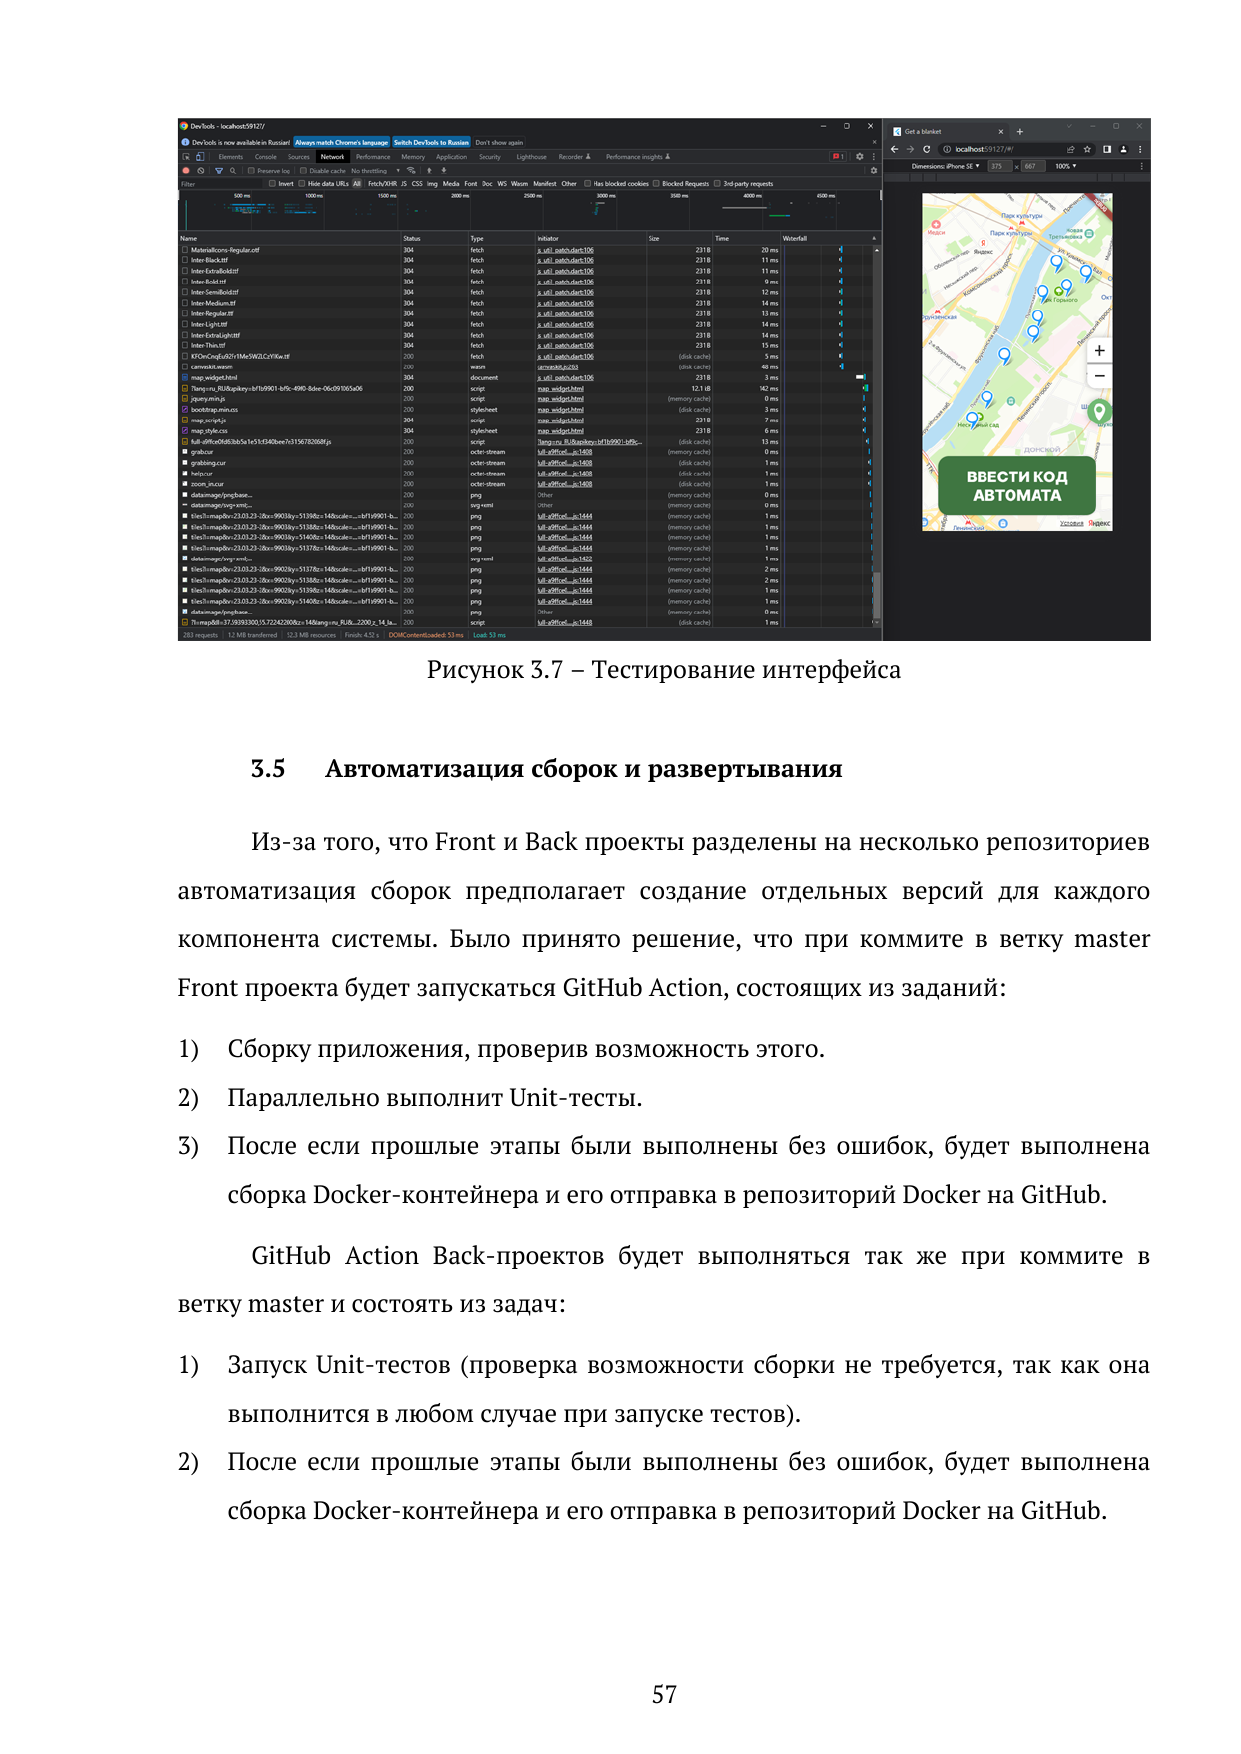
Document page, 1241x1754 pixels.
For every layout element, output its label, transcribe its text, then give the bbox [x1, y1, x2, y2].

subtitle Автоматизация сборок и развертывания [250, 752, 1152, 784]
list После если прошлые этапы были выполнены без ошибок, будет выполнена сборка Docker-контейнера и его отправка в репозиторий Docker на GitHub. [177, 1129, 1152, 1210]
text GitHub Action Back-проектов будет выполняться так же при коммите в ветку master и состоять из задач: [177, 1239, 1152, 1319]
list Сборку приложения, проверив возможность этого. [177, 1032, 1152, 1064]
text Из-за того, что Front и Back проекты разделены на несколько репозиториев автоматизация сборок предполагает создание отдельных версий для каждого компонента системы. Было принято решение, что при коммите в ветку master Front проекта будет запускаться GitHub Action, состоящих из заданий: [177, 825, 1152, 1003]
picture [177, 118, 1151, 641]
list Параллельно выполнит Unit-тесты. [177, 1081, 1152, 1113]
text Рисунок 3.7 – Тестирование интерфейса [177, 653, 1152, 686]
list Запуск Unit-тестов (проверка возможности сборки не требуется, так как она выполнится в любом случае при запуске тестов). [177, 1348, 1152, 1429]
list После если прошлые этапы были выполнены без ошибок, будет выполнена сборка Docker-контейнера и его отправка в репозиторий Docker на GitHub. [177, 1445, 1152, 1526]
